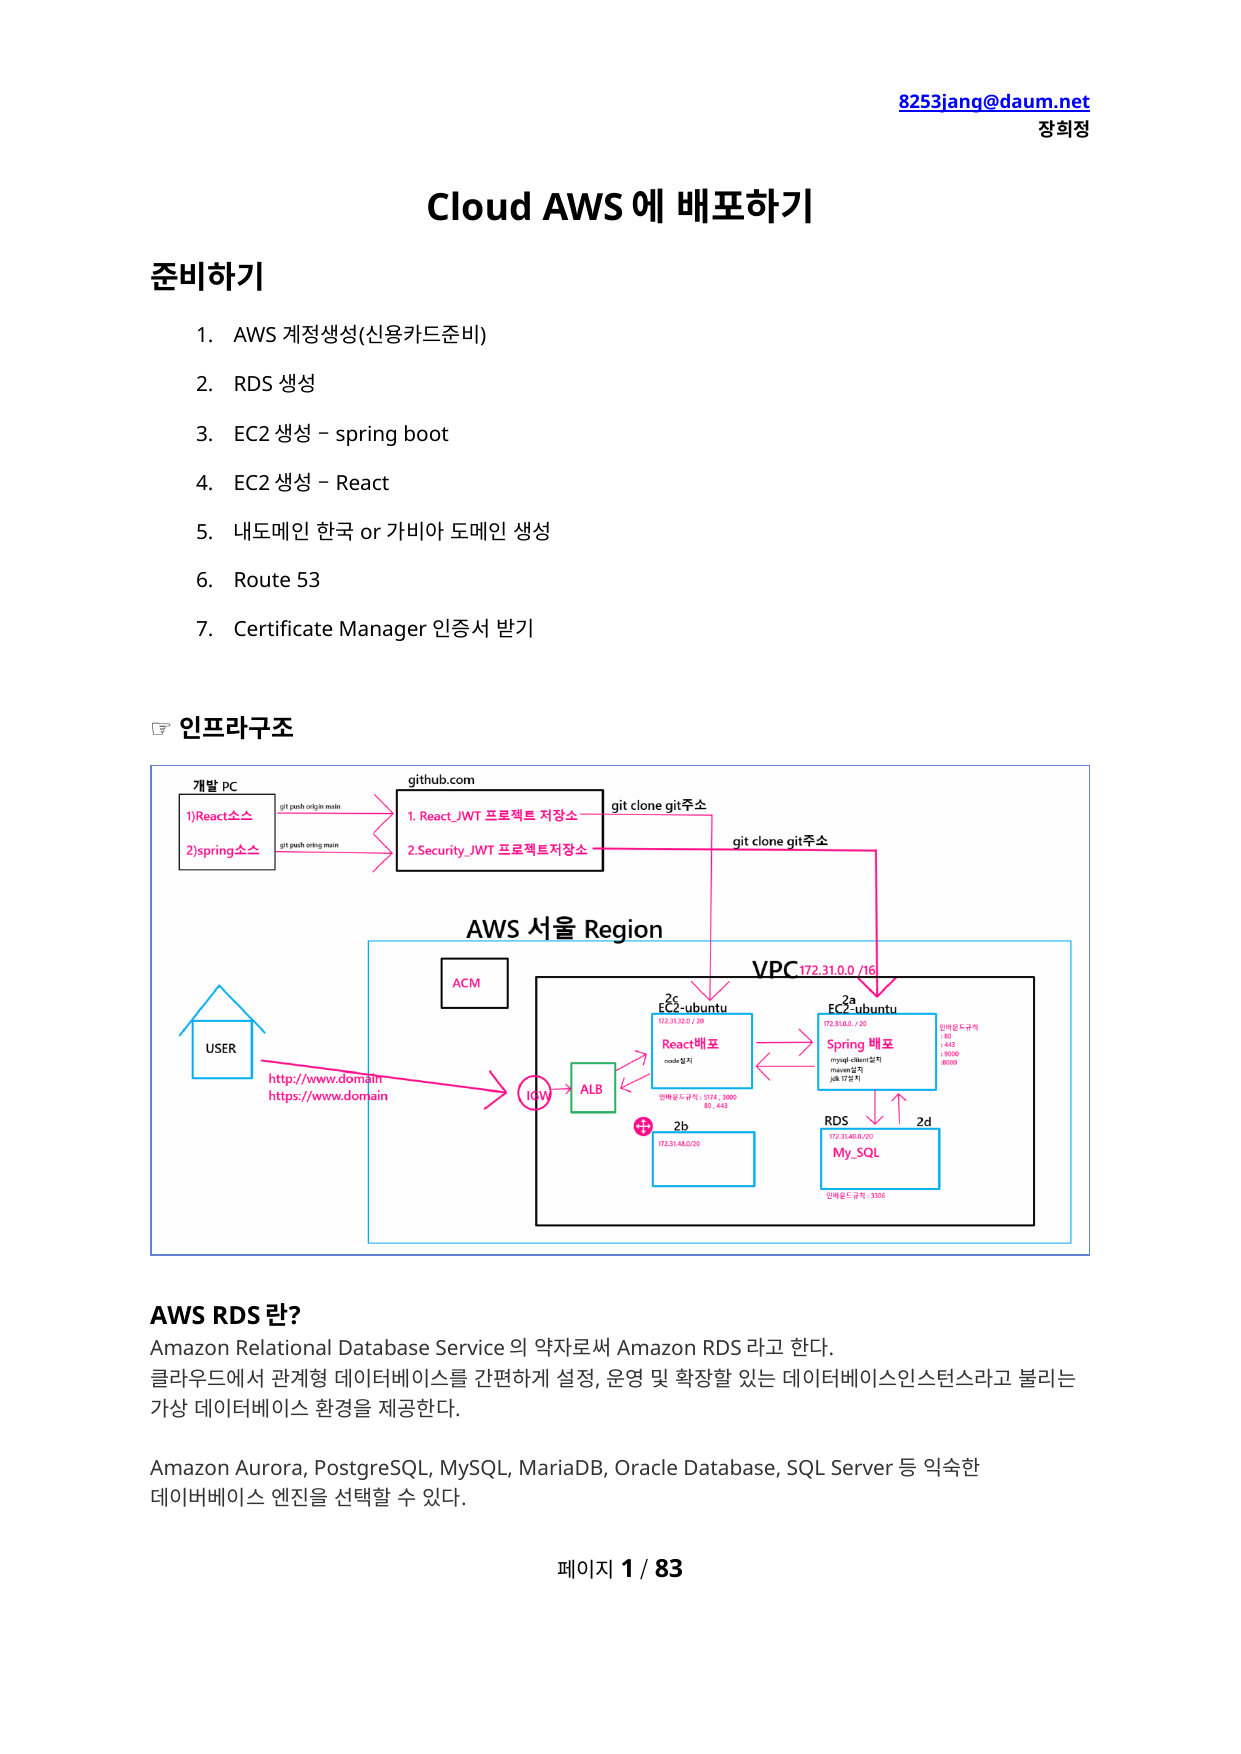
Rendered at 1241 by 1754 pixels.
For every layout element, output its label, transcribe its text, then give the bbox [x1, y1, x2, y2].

text 준비하기 [150, 253, 1090, 298]
list EC2생성 – spring boot [196, 417, 1090, 447]
list ☞ 인프라구조 [150, 709, 1090, 745]
text AWS RDS란? [150, 1295, 1090, 1331]
text 클라우드에서 관계형 데이터베이스를 간편하게 설정, 운영 및 확장할 있는 데이터베이스인스턴스라고 불리는 가상 데이터베이스 환경을 제공한다. [150, 1362, 1090, 1422]
list AWS 계정생성(신용카드준비) [196, 318, 1090, 348]
list RDS 생성 [196, 367, 1090, 398]
text Cloud AWS에 배포하기 [150, 177, 1090, 232]
list Certificate Manager 인증서 받기 [196, 612, 1090, 642]
text Amazon Relational Database Service의 약자로써 Amazon RDS라고 한다. [150, 1331, 1090, 1362]
picture [152, 766, 1089, 1254]
list Route 53 [196, 565, 1090, 593]
list EC2생성 – React [196, 466, 1090, 496]
list 내도메인 한국 or 가비아 도메인 생성 [196, 516, 1090, 546]
text Amazon Aurora, PostgreSQL, MySQL, MariaDB, Oracle Database, SQL Server등 익숙한 데이버베이스 엔진을 선택할 수 있다. [150, 1451, 1090, 1511]
